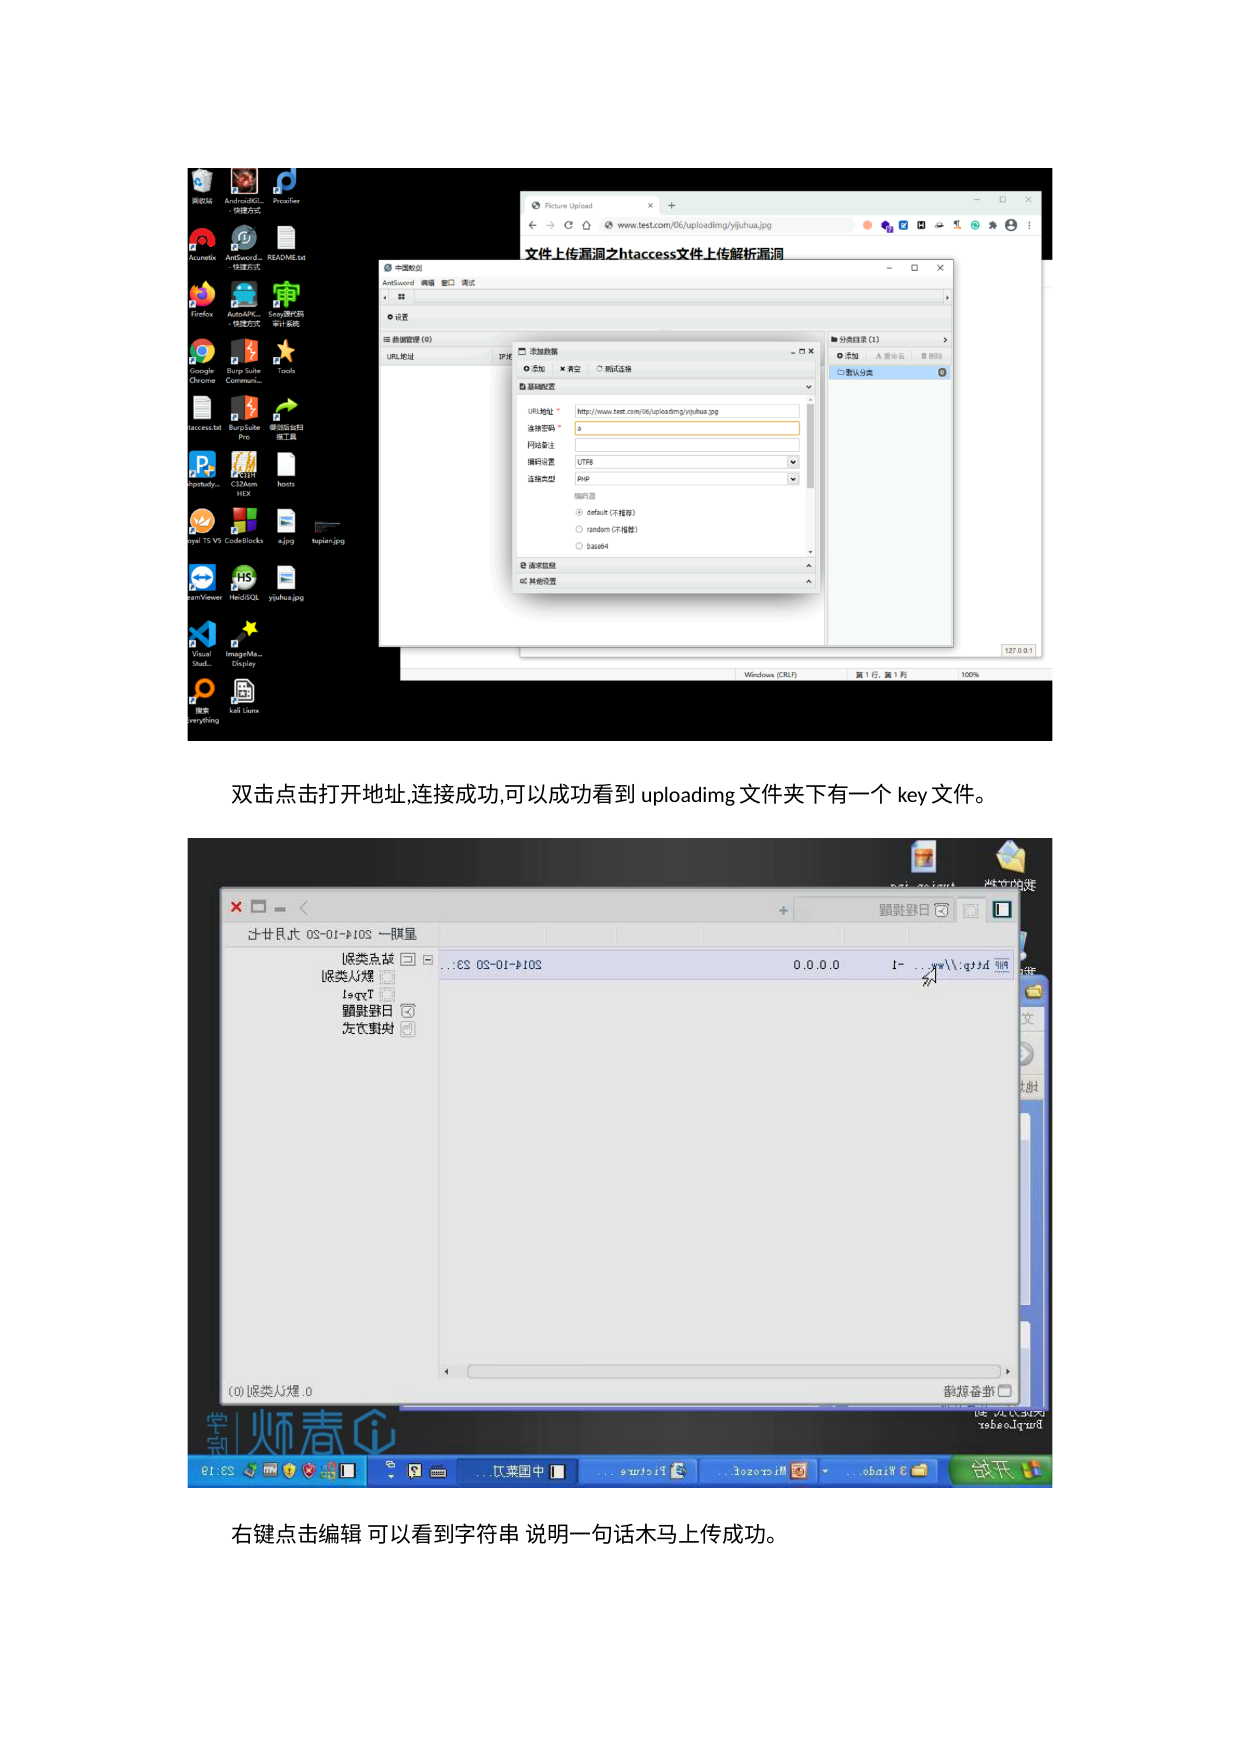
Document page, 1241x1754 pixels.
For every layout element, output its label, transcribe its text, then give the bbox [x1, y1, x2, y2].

picture [187, 838, 1053, 1488]
picture [187, 168, 1053, 741]
text 右键点击编辑 可以看到字符串 说明一句话木马上传成功。 [187, 1517, 1053, 1549]
text 双击点击打开地址,连接成功,可以成功看到 uploadimg文件夹下有一个 key文件。 [187, 776, 1053, 809]
